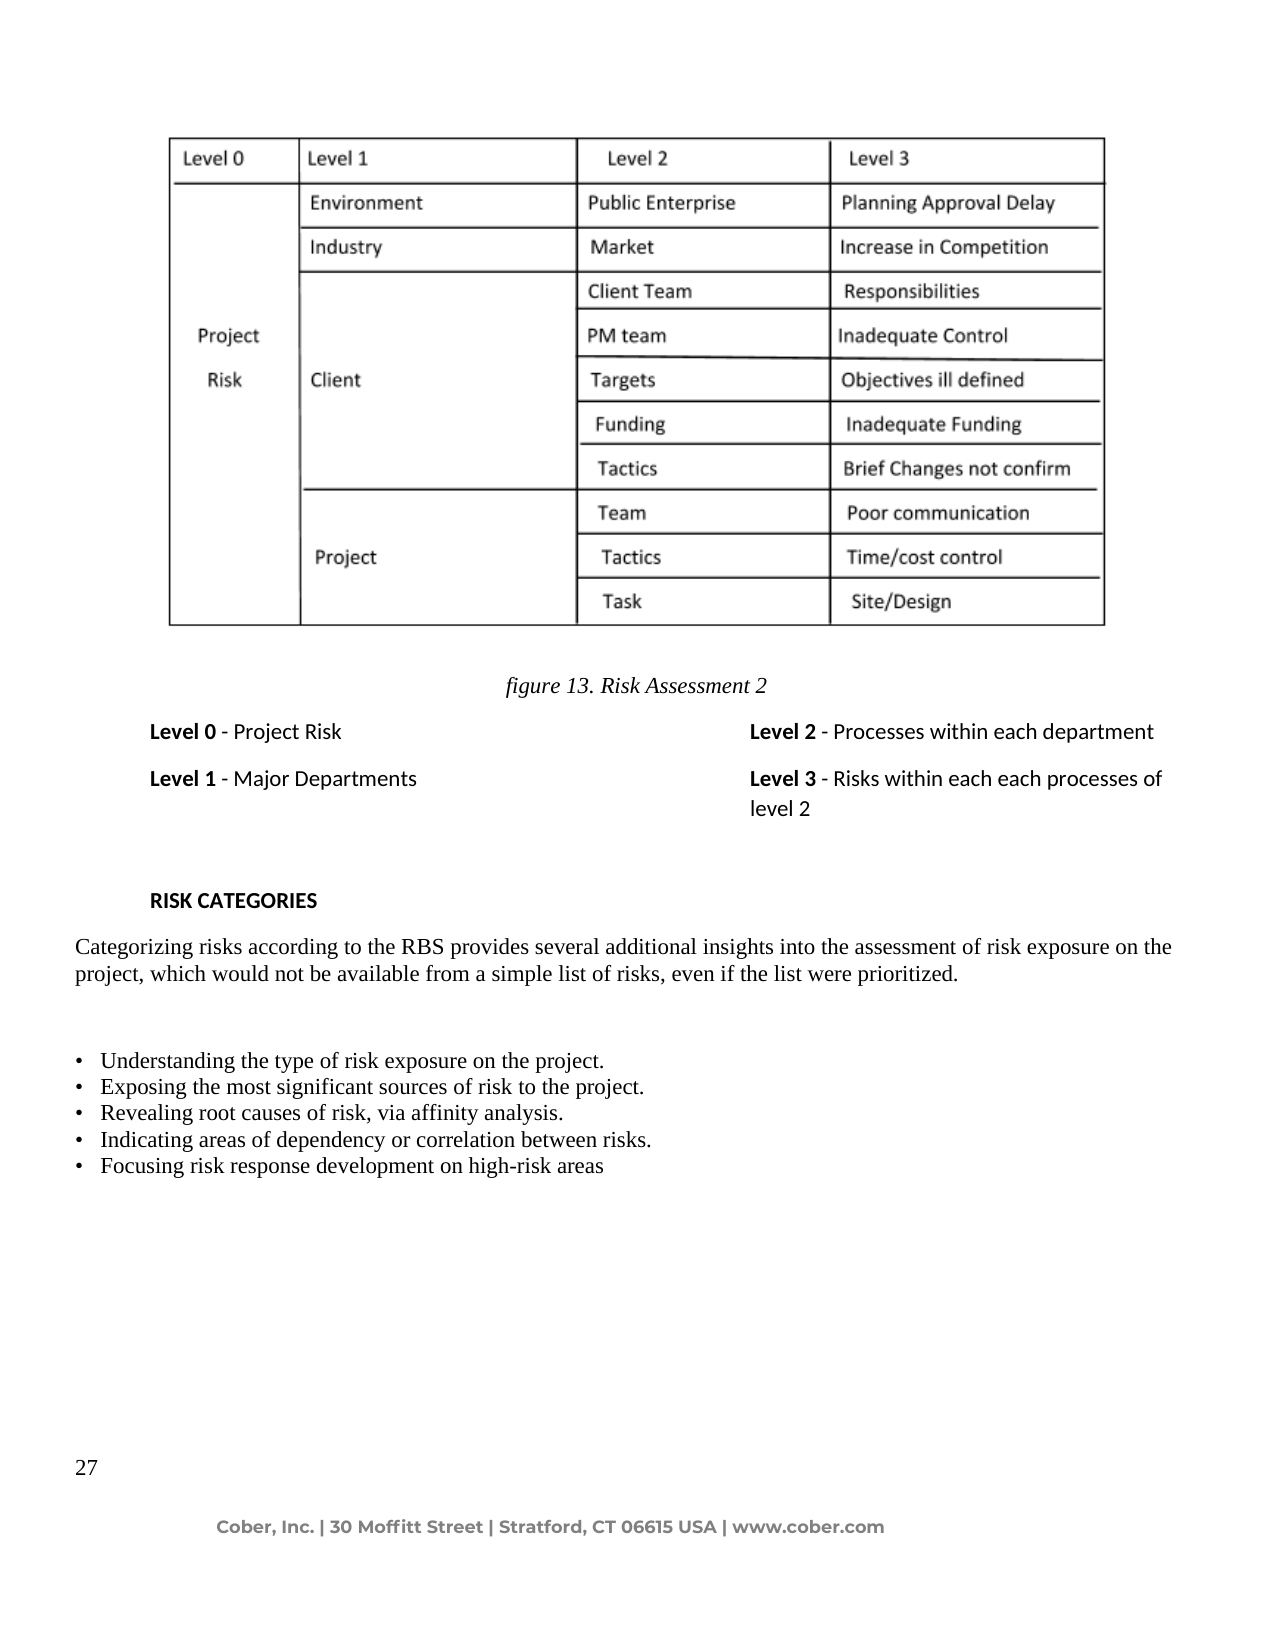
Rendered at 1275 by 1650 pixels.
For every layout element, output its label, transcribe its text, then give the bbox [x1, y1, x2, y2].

text • Revealing root causes of risk, via affinity analysis. [75, 1099, 1200, 1126]
text • Indicating areas of dependency or correlation between risks. [75, 1126, 1200, 1152]
text Level 1 - Major Departments [150, 764, 600, 792]
text RISK CATEGORIES [150, 886, 1200, 914]
picture [150, 101, 1125, 654]
text Level 3 - Risks within each each processes of level 2 [750, 764, 1200, 822]
text Level 0 - Project Risk [150, 717, 600, 745]
text • Exposing the most significant sources of risk to the project. [75, 1073, 1200, 1099]
text Level 2 - Processes within each department [750, 717, 1200, 745]
text Categorizing risks according to the RBS provides several additional insights into the assessment of risk exposure on the project, which would not be available from a simple list of risks, even if the list were prioritized. [75, 933, 1200, 986]
text figure 13. Risk Assessment 2 [75, 672, 1200, 698]
text • Understanding the type of risk exposure on the project. [75, 1047, 1200, 1073]
text • Focusing risk response development on high-risk areas [75, 1152, 1200, 1178]
